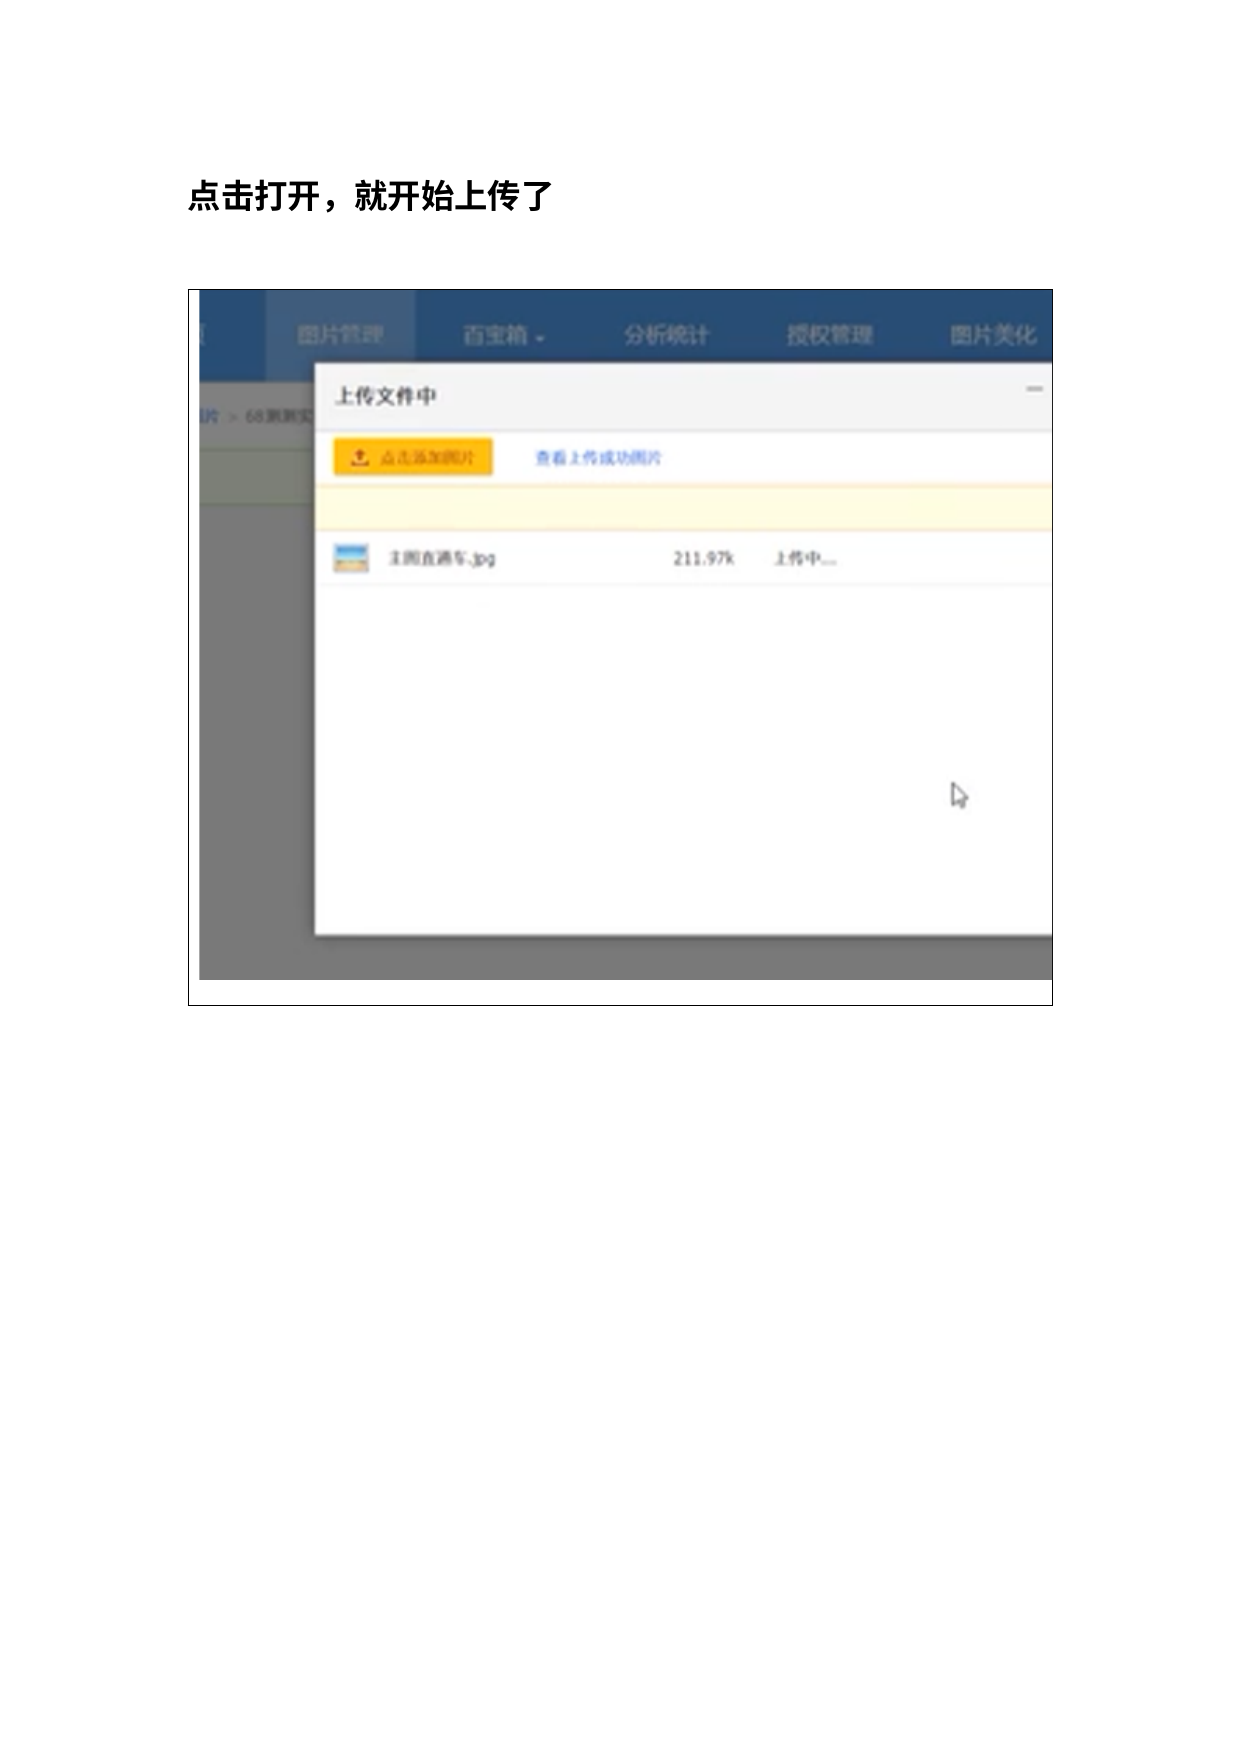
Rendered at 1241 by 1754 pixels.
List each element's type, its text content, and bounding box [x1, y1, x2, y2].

subtitle 点击打开，就开始上传了 [187, 162, 1053, 227]
table_header [189, 290, 1052, 1005]
picture [199, 290, 1053, 980]
